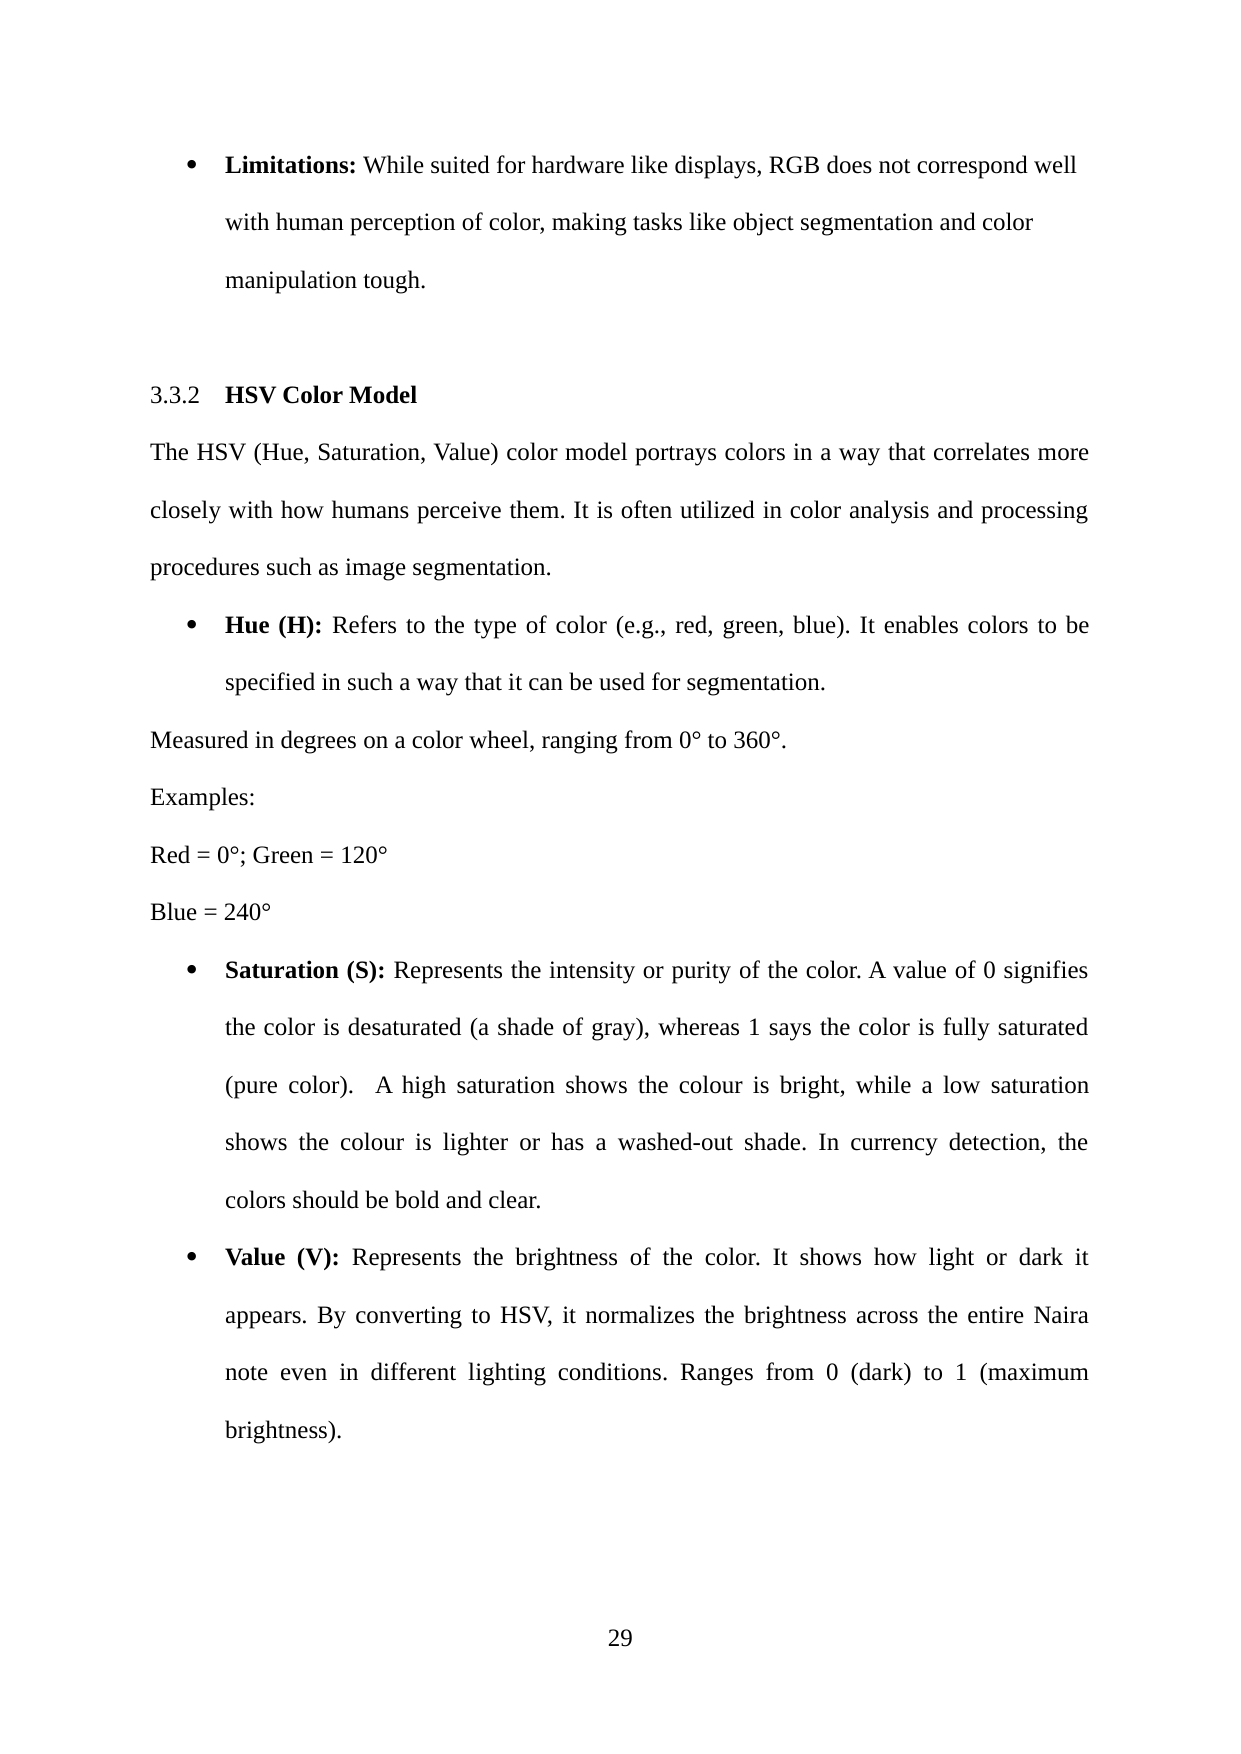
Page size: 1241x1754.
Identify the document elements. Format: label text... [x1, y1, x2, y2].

text Measured in degrees on a color wheel, ranging from 0° to 360°. [150, 725, 1090, 754]
list Hue (H): Refers to the type of color (e.g., red, green, blue). It enables colors to be specified in such a way that it can be used for segmentation. [187, 610, 1090, 696]
text The HSV (Hue, Saturation, Value) color model portrays colors in a way that correlates more closely with how humans perceive them. It is often utilized in color analysis and processing procedures such as image segmentation. [150, 437, 1090, 581]
subtitle HSV Color Model [150, 380, 1090, 409]
list Value (V): Represents the brightness of the color. It shows how light or dark it appears. By converting to HSV, it normalizes the brightness across the entire Naira note even in different lighting conditions. Ranges from 0 (dark) to 1 (maximum brightness). [187, 1242, 1090, 1444]
text Examples: [150, 782, 1090, 811]
list Saturation (S): Represents the intensity or purity of the color. A value of 0 signifies the color is desaturated (a shade of gray), whereas 1 says the color is fully saturated (pure color). A high saturation shows the colour is bright, while a low saturation shows the colour is lighter or has a washed-out shade. In currency detection, the colors should be bold and clear. [187, 955, 1090, 1214]
text Blue = 240° [150, 897, 1090, 926]
text Red = 0°; Green = 120° [150, 840, 1090, 869]
list Limitations: While suited for hardware like displays, RGB does not correspond well with human perception of color, making tasks like object segmentation and color manipulation tough. [187, 150, 1090, 294]
